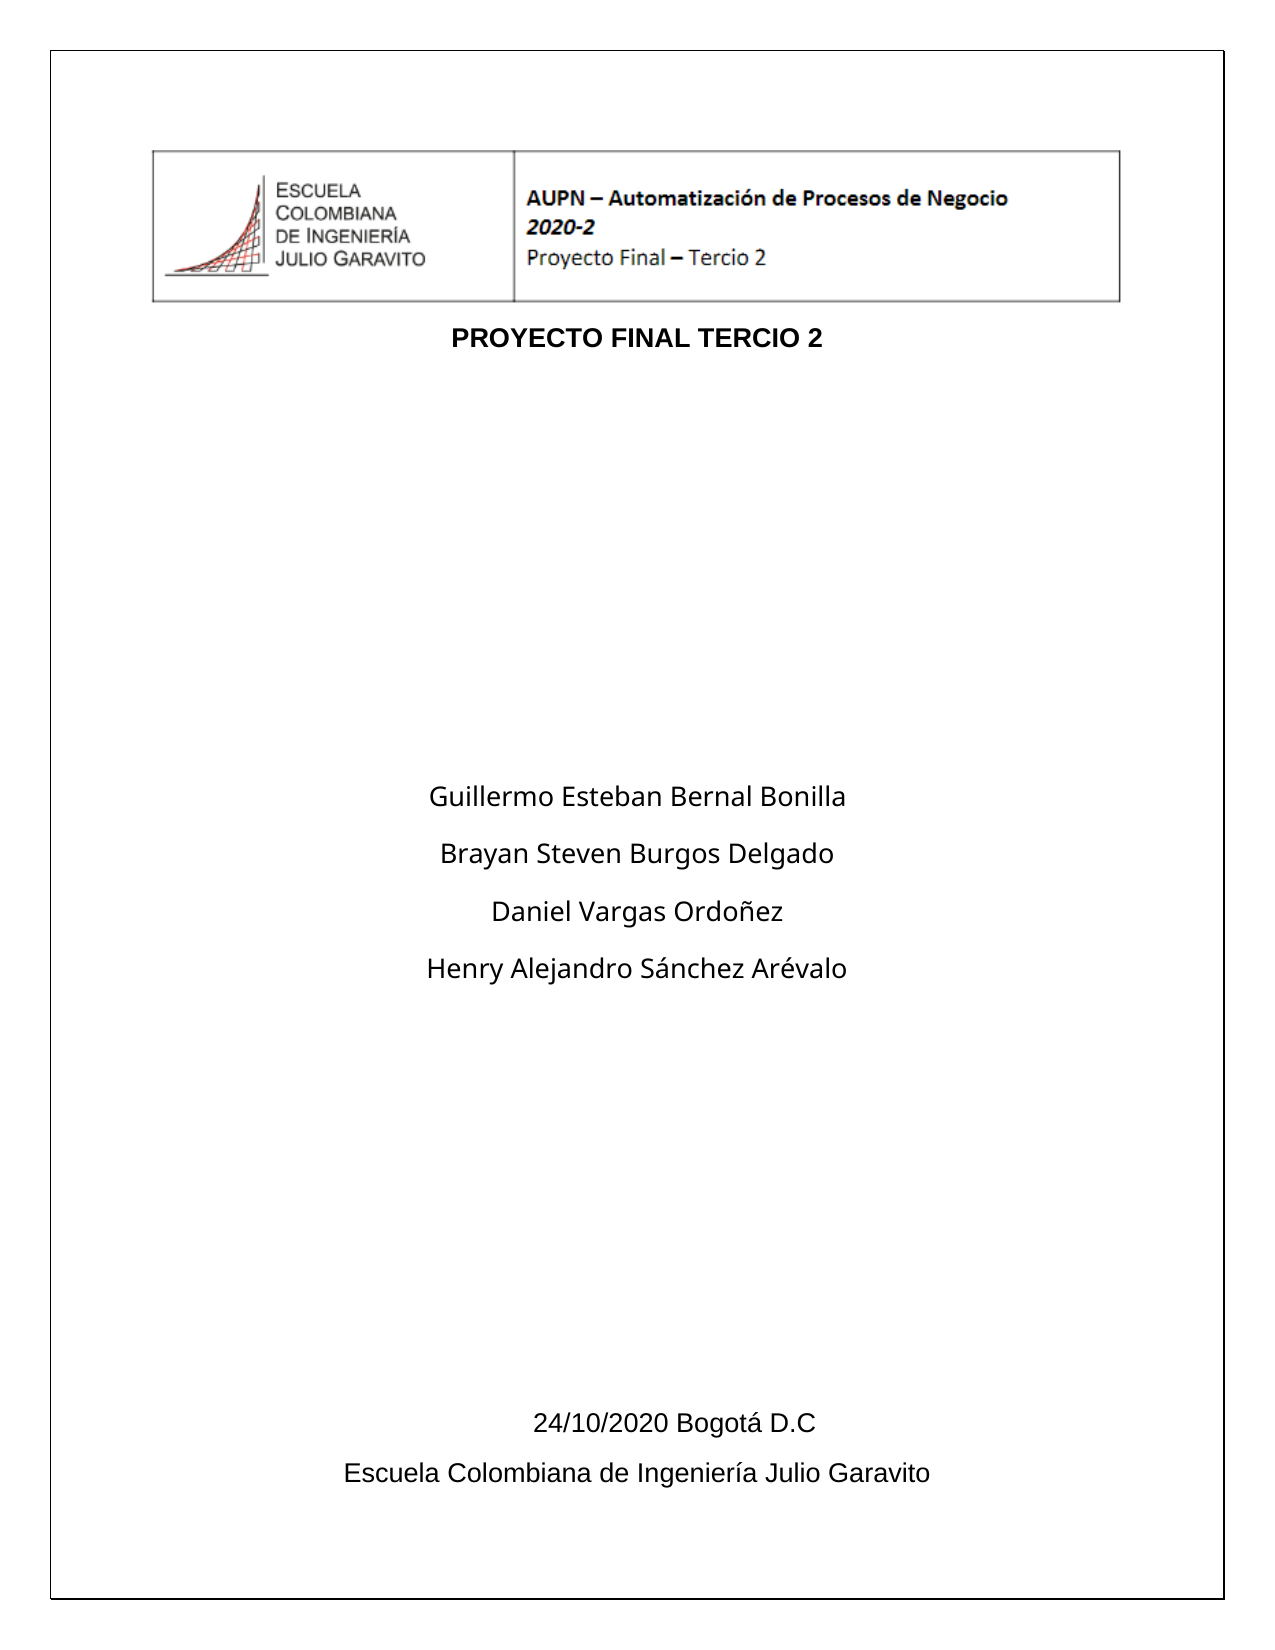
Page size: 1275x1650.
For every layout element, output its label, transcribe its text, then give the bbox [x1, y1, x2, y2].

text 24/10/2020 Bogotá D.C [150, 1407, 1124, 1438]
text Henry Alejandro Sánchez Arévalo [150, 949, 1124, 986]
text Brayan Steven Burgos Delgado [150, 835, 1124, 872]
text Daniel Vargas Ordoñez [150, 892, 1124, 929]
text Guillermo Esteban Bernal Bonilla [151, 778, 1124, 814]
text PROYECTO FINAL TERCIO 2 [150, 322, 1124, 353]
picture [150, 150, 1125, 304]
text Escuela Colombiana de Ingeniería Julio Garavito [150, 1457, 1124, 1488]
